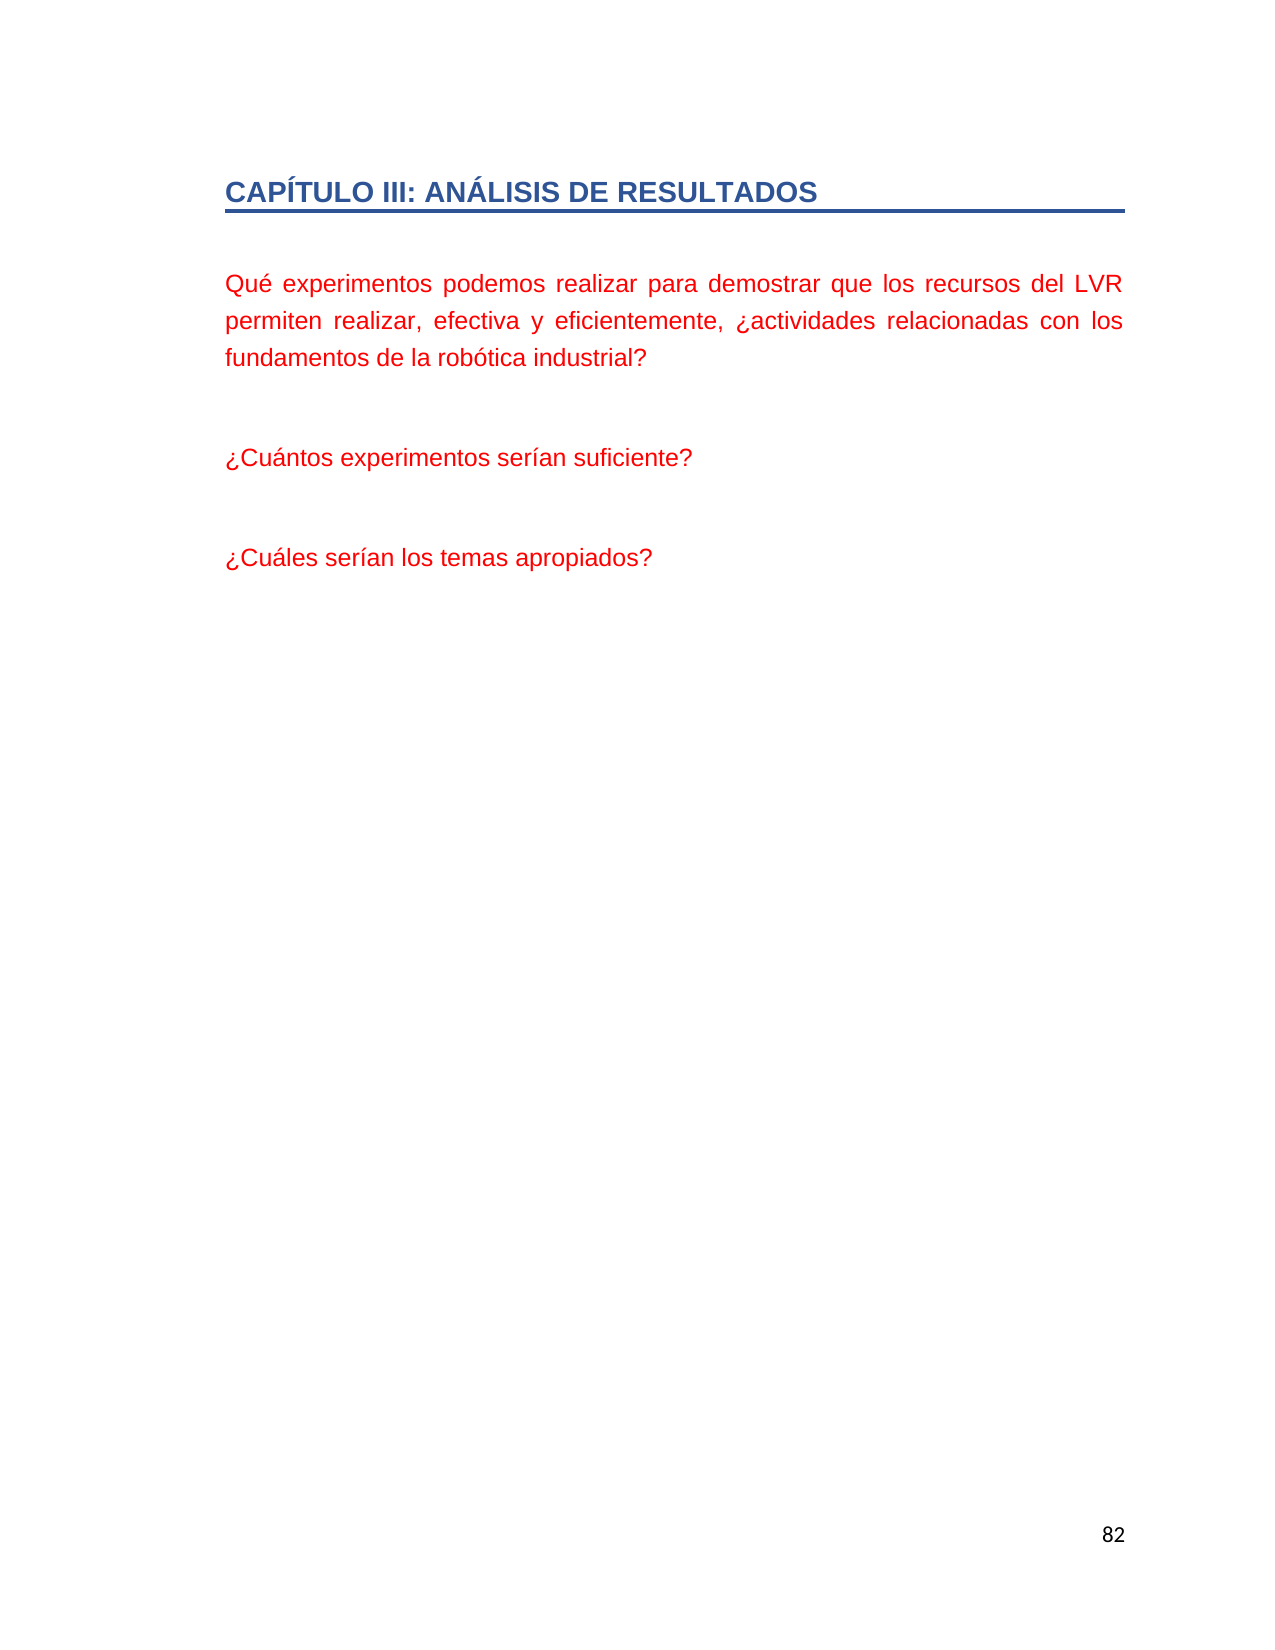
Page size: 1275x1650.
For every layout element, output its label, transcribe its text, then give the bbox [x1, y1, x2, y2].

text ¿Cuáles serían los temas apropiados? [225, 543, 1125, 571]
text ¿Cuántos experimentos serían suficiente? [225, 443, 1125, 472]
text Qué experimentos podemos realizar para demostrar que los recursos del LVR permiten realizar, efectiva y eficientemente, ¿actividades relacionadas con los fundamentos de la robótica industrial? [225, 269, 1125, 372]
list CAPÍTULO III: ANÁLISIS DE RESULTADOS [225, 175, 1125, 209]
